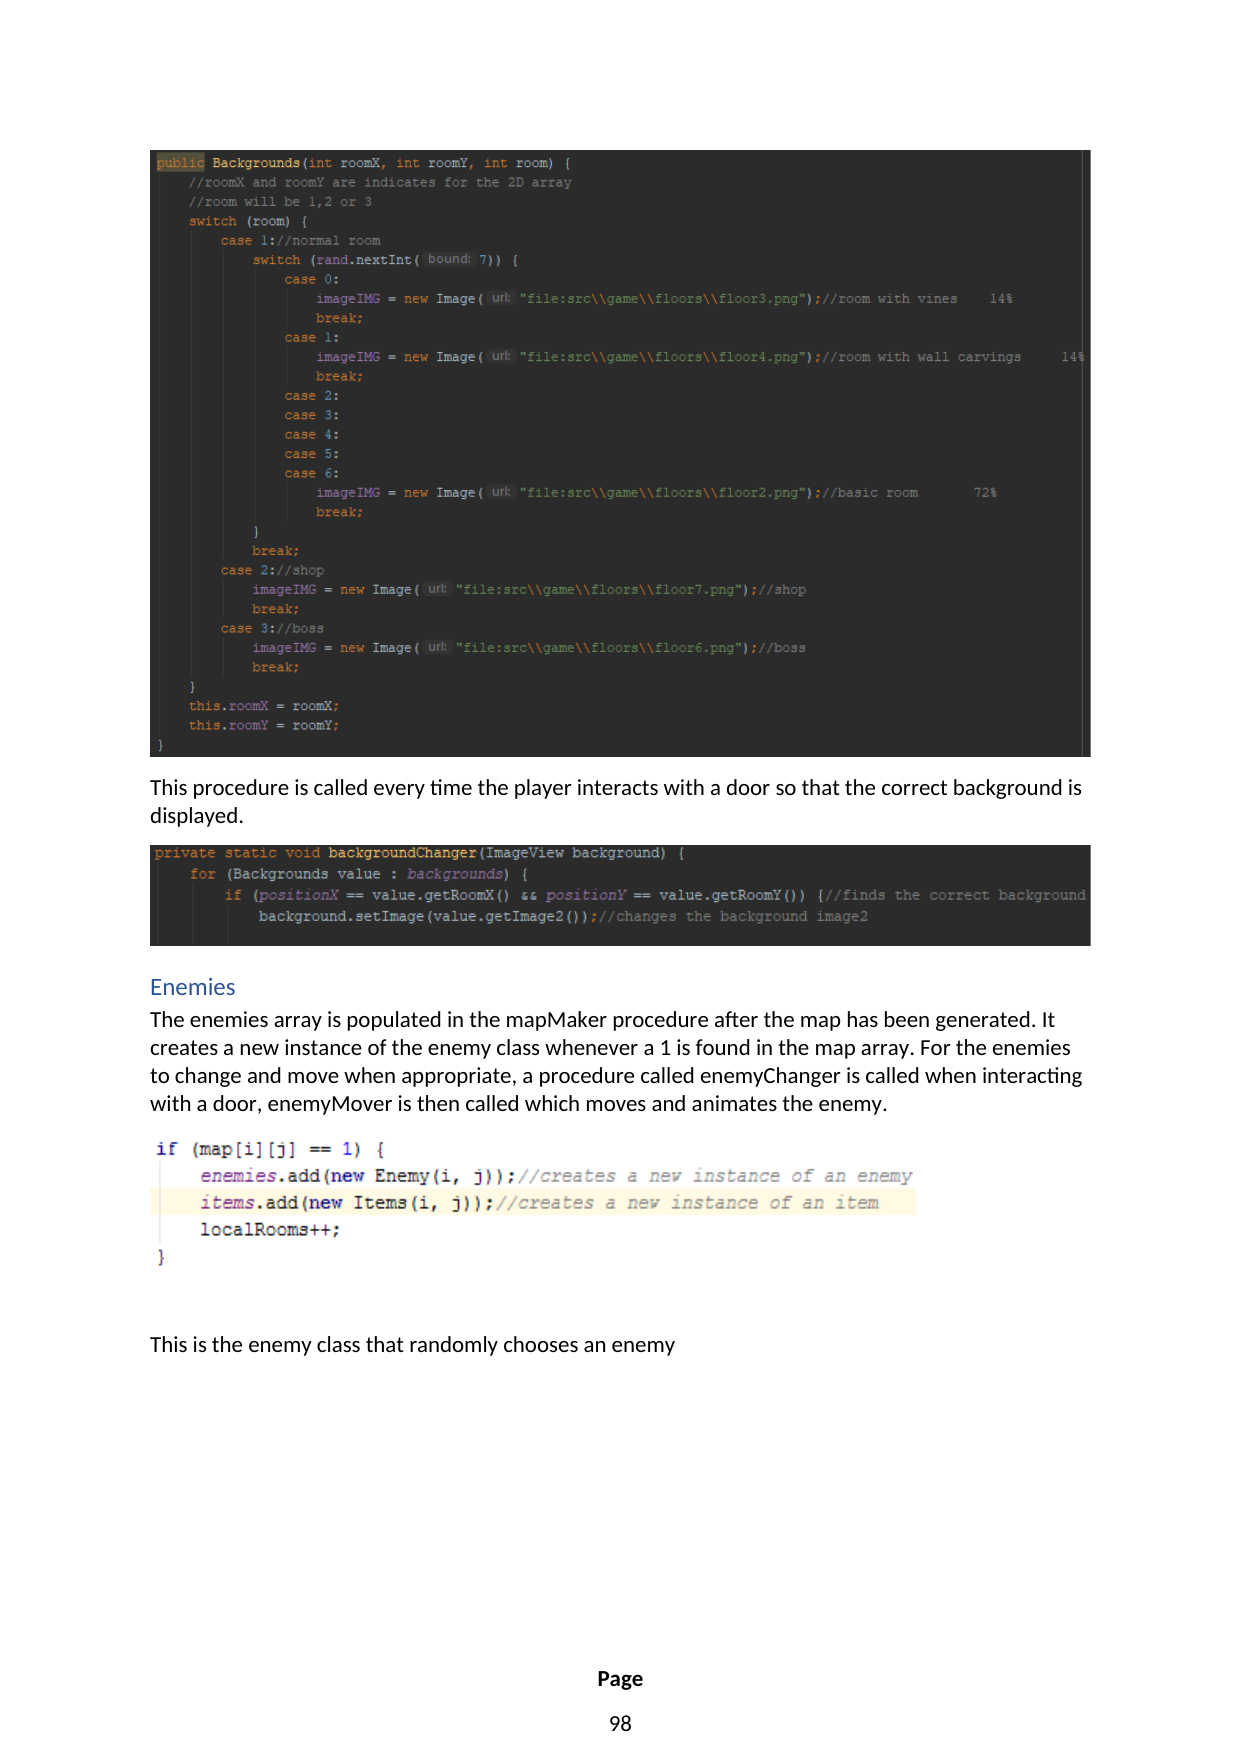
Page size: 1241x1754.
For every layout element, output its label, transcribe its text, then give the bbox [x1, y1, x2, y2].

text The enemies array is populated in the mapMaker procedure after the map has been generated. It creates a new instance of the enemy class whenever a 1 is found in the map array. For the enemies to change and move when appropriate, a procedure called enemyChanger is called when interacting with a door, enemyMover is then called which moves and animates the enemy. [150, 1005, 1090, 1117]
text This is the enemy class that randomly chooses an enemy [150, 1330, 1090, 1358]
subtitle Enemies [150, 971, 1090, 1001]
picture [150, 150, 1091, 757]
text This procedure is called every time the player interacts with a door so that the correct background is displayed. [150, 773, 1090, 829]
picture [150, 845, 1091, 946]
picture [150, 1134, 916, 1269]
